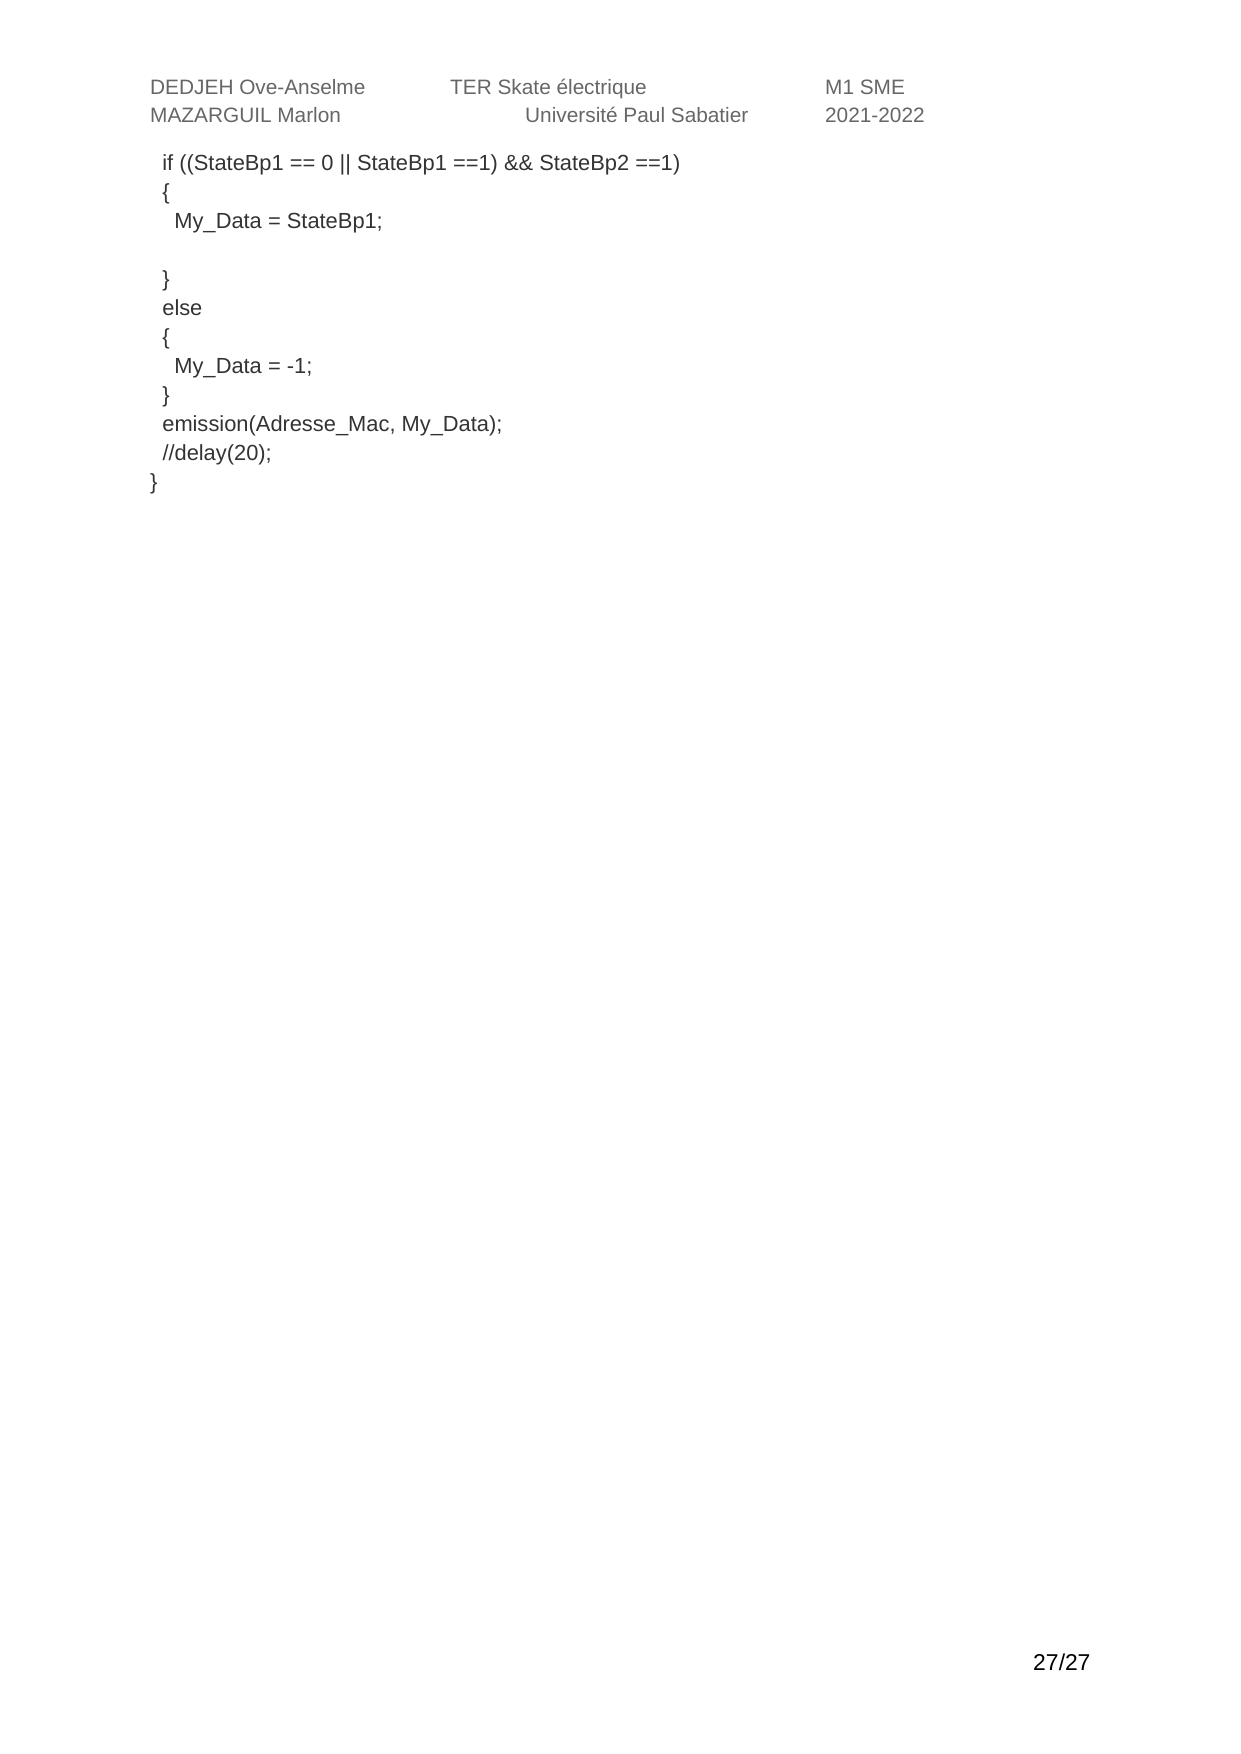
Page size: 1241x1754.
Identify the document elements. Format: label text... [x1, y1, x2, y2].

text } [150, 266, 1090, 291]
text { [150, 179, 1090, 204]
text emission(Adresse_Mac, My_Data); [150, 411, 1090, 436]
text if ((StateBp1 == 0 || StateBp1 ==1) && StateBp2 ==1) [150, 150, 1090, 175]
text } [150, 382, 1090, 407]
text My_Data = -1; [150, 353, 1090, 378]
text //delay(20); [150, 439, 1090, 465]
text else [150, 295, 1090, 320]
text { [150, 324, 1090, 349]
text } [150, 468, 1090, 494]
text My_Data = StateBp1; [150, 208, 1090, 233]
